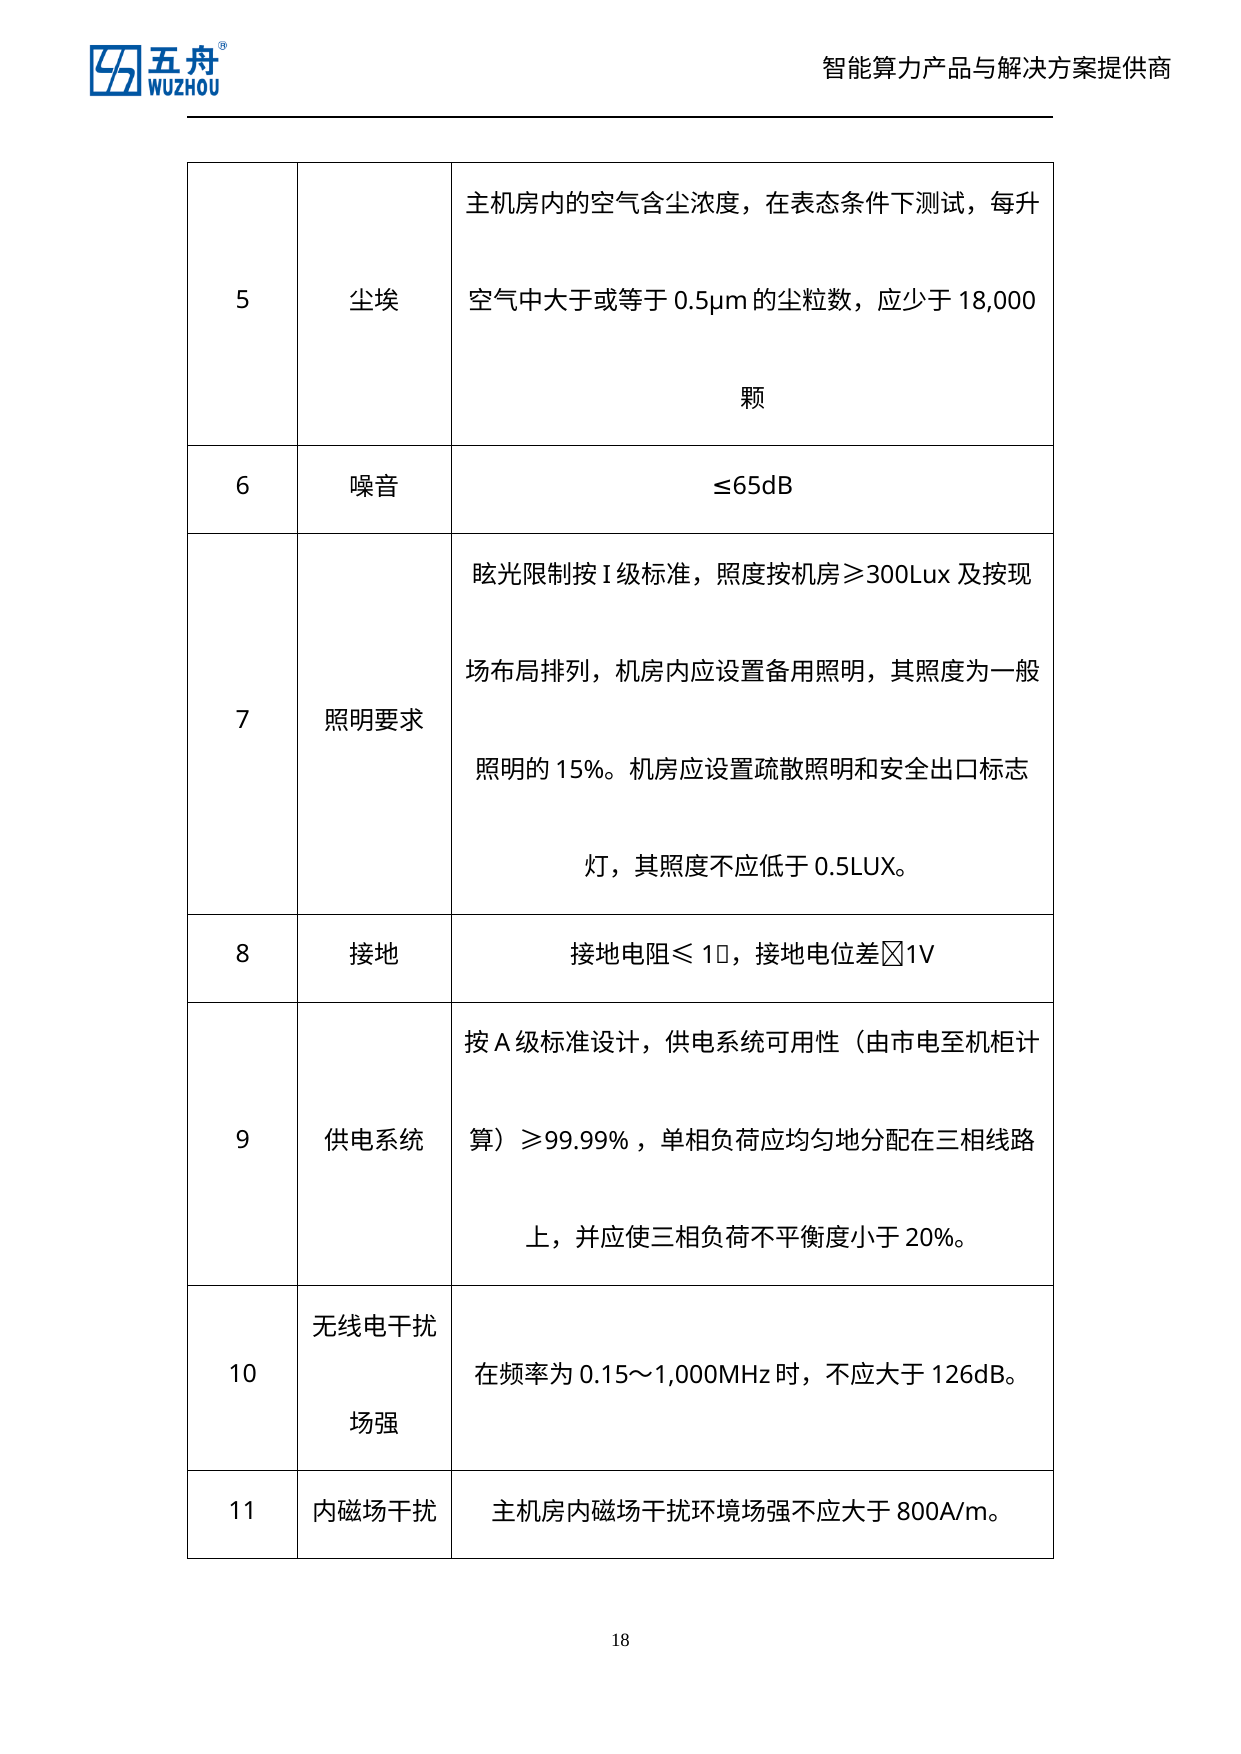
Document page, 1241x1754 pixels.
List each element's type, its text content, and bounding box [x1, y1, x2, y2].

table_cell 无线电干扰场强 [298, 1286, 451, 1470]
table_cell 6 [188, 446, 297, 533]
table_cell 8 [188, 915, 297, 1002]
table_cell 主机房内的空气含尘浓度，在表态条件下测试，每升空气中大于或等于0.5μm的尘粒数，应少于18,000颗 [452, 163, 1053, 445]
table_cell 眩光限制按I级标准，照度按机房≥300Lux 及按现场布局排列，机房内应设置备用照明，其照度为一般照明的15%。机房应设置疏散照明和安全出口标志灯，其照度不应低于0.5LUX。 [452, 534, 1053, 913]
table_cell 接地电阻≤ 1，接地电位差1V [452, 915, 1053, 1002]
table_cell 5 [188, 163, 297, 445]
picture [87, 39, 230, 99]
table_cell 在频率为0.15～1,000MHz时，不应大于126dB。 [452, 1286, 1053, 1470]
table_cell 7 [188, 534, 297, 913]
table_cell 9 [188, 1003, 297, 1284]
table_cell 内磁场干扰 [298, 1471, 451, 1558]
table_cell 接地 [298, 915, 451, 1002]
table_cell 主机房内磁场干扰环境场强不应大于800A/m。 [452, 1471, 1053, 1558]
table_cell ≤65dB [452, 446, 1053, 533]
table_cell 10 [188, 1286, 297, 1470]
table_cell 噪音 [298, 446, 451, 533]
table_cell 11 [188, 1471, 297, 1558]
table_cell 尘埃 [298, 163, 451, 445]
table_cell 照明要求 [298, 534, 451, 913]
table_cell 供电系统 [298, 1003, 451, 1284]
table_cell 按A级标准设计，供电系统可用性（由市电至机柜计算）≥99.99% ，单相负荷应均匀地分配在三相线路上，并应使三相负荷不平衡度小于20%。 [452, 1003, 1053, 1284]
